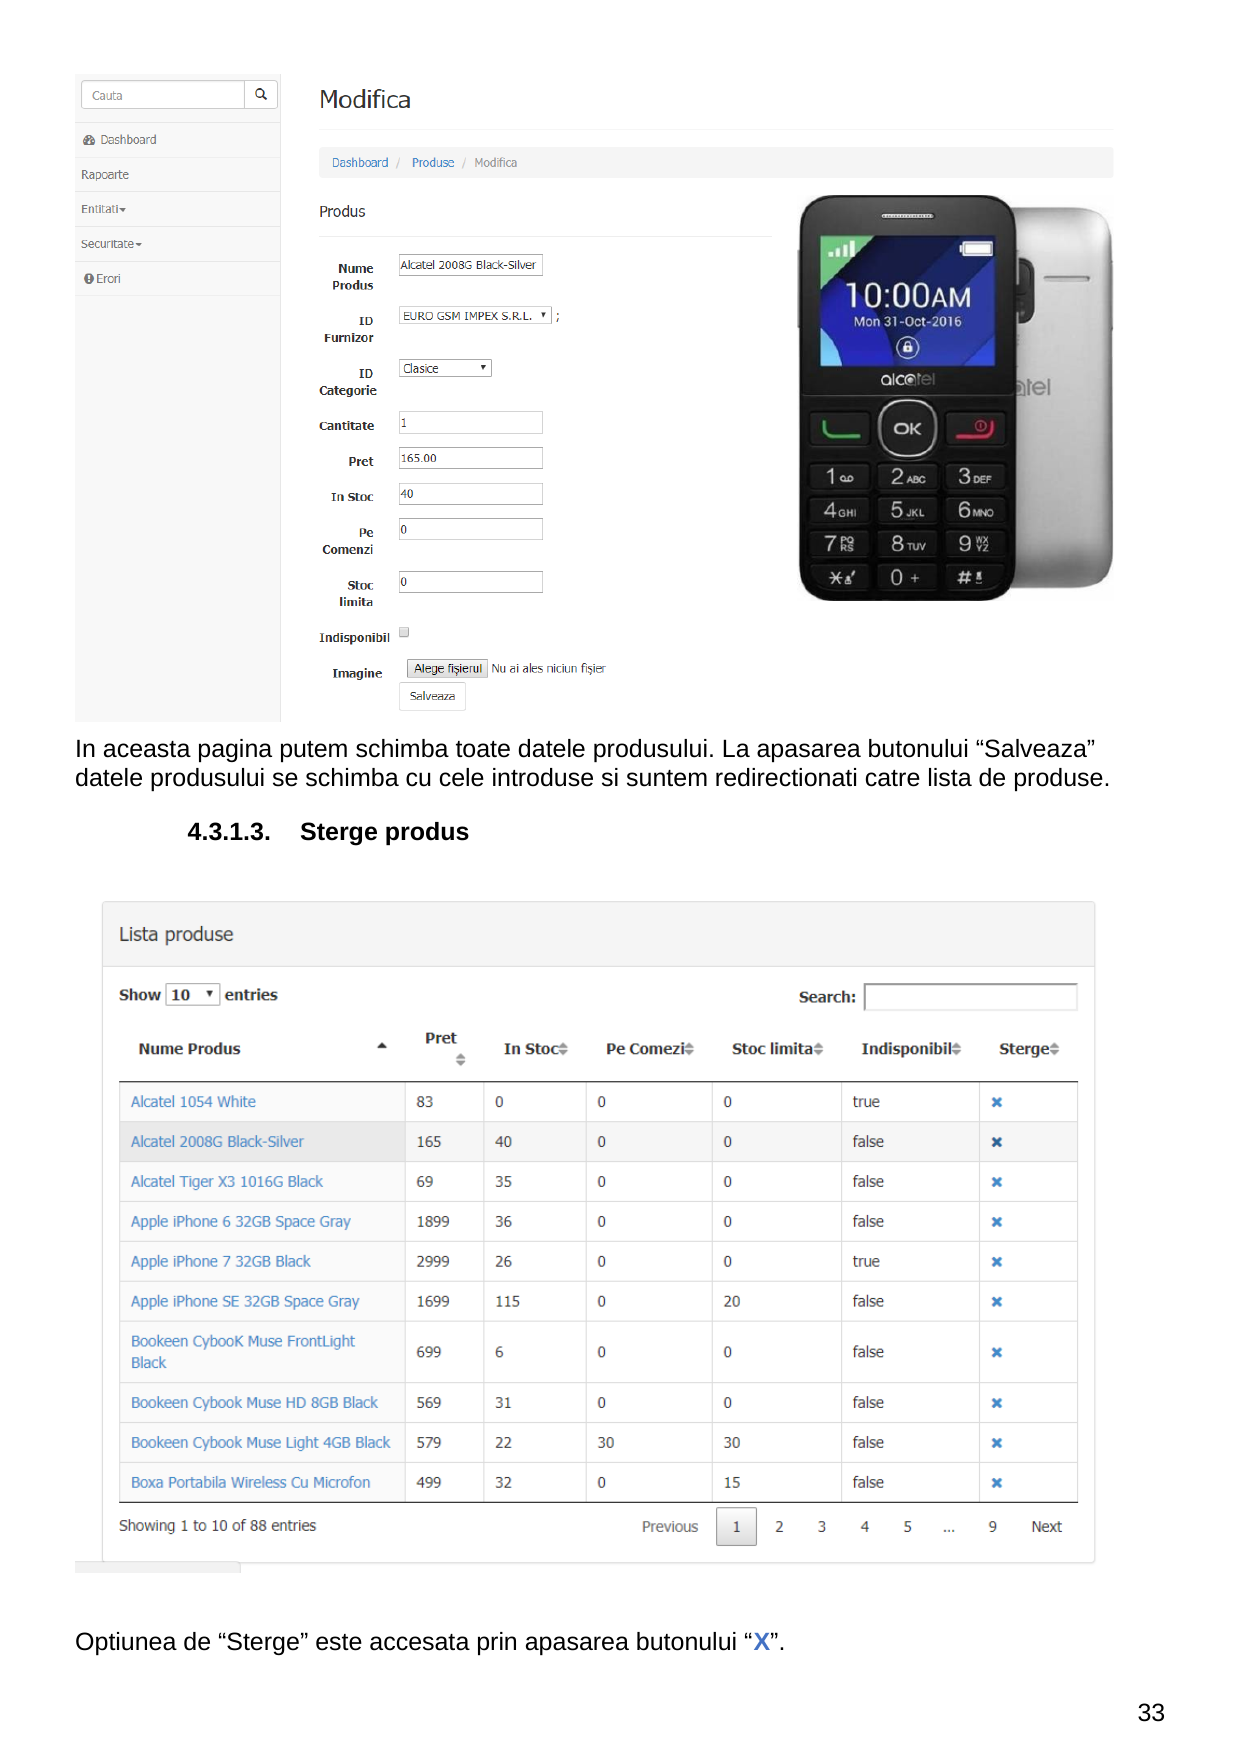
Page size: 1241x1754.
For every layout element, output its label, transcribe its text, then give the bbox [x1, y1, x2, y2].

text In aceasta pagina putem schimba toate datele produsului. La apasarea butonului “Salveaza” datele produsului se schimba cu cele introduse si suntem redirectionati catre lista de produse. [75, 734, 1165, 792]
text Optiunea de “Sterge” este accesata prin apasarea butonului “X”. [75, 1627, 1165, 1656]
picture [75, 74, 1119, 722]
picture [75, 899, 1118, 1573]
subtitle Sterge produs [187, 817, 1165, 846]
